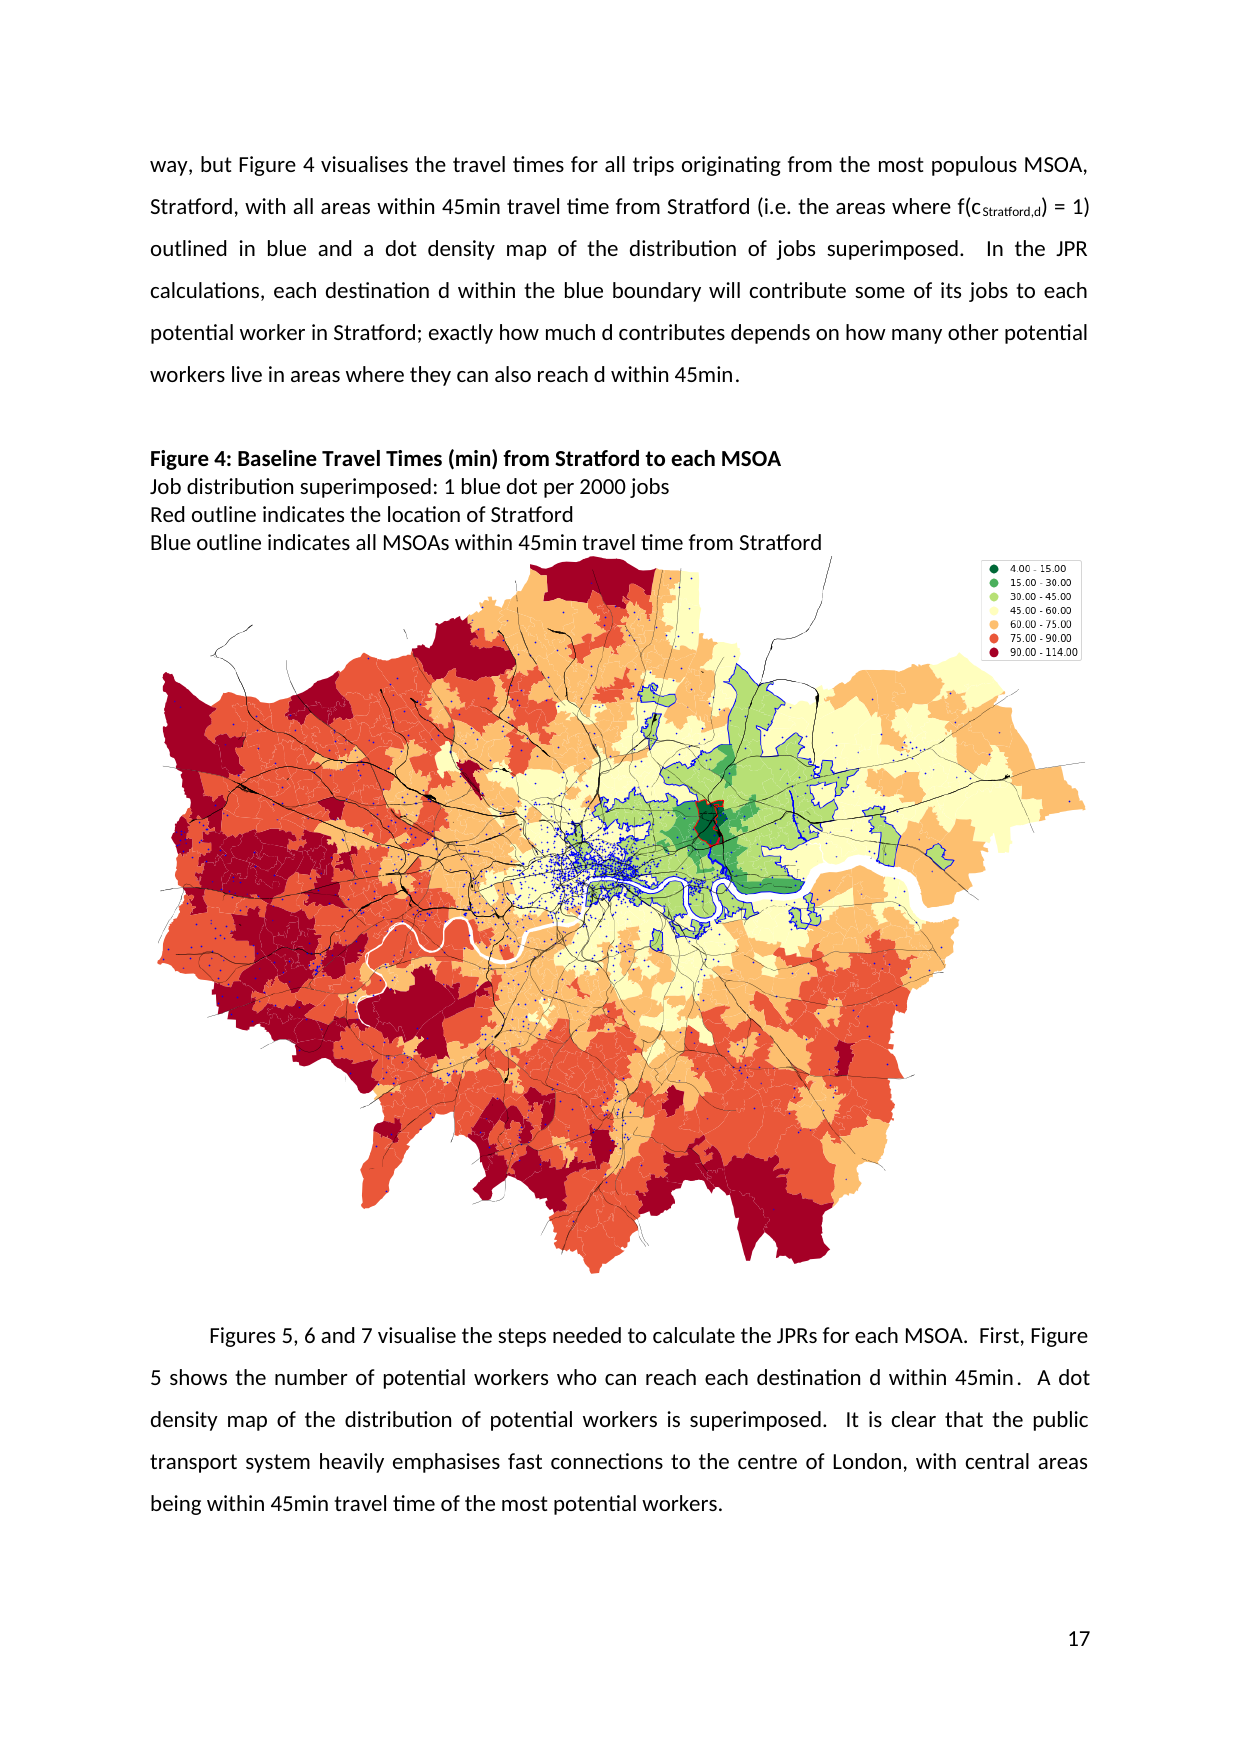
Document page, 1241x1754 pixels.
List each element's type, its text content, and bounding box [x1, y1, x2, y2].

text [150, 150, 1090, 388]
text Blue outline indicates all MSOAs within 45min travel time from Stratford [150, 528, 1090, 556]
text Figures 5, 6 and 7 visualise the steps needed to calculate the JPRs for each MSOA. First, Figure 5 shows the number of potential workers who can reach each destination d within 45min. A dot density map of the distribution of potential workers is superimposed. It is clear that the public transport system heavily emphasises fast connections to the centre of London, with central areas being within 45min travel time of the most potential workers. [150, 1322, 1090, 1517]
text Job distribution superimposed: 1 blue dot per 2000 jobs [150, 472, 1090, 500]
text Red outline indicates the location of Stratford [150, 500, 1090, 528]
picture [150, 556, 1091, 1280]
text Figure 4: Baseline Travel Times (min) from Stratford to each MSOA [150, 444, 1090, 472]
